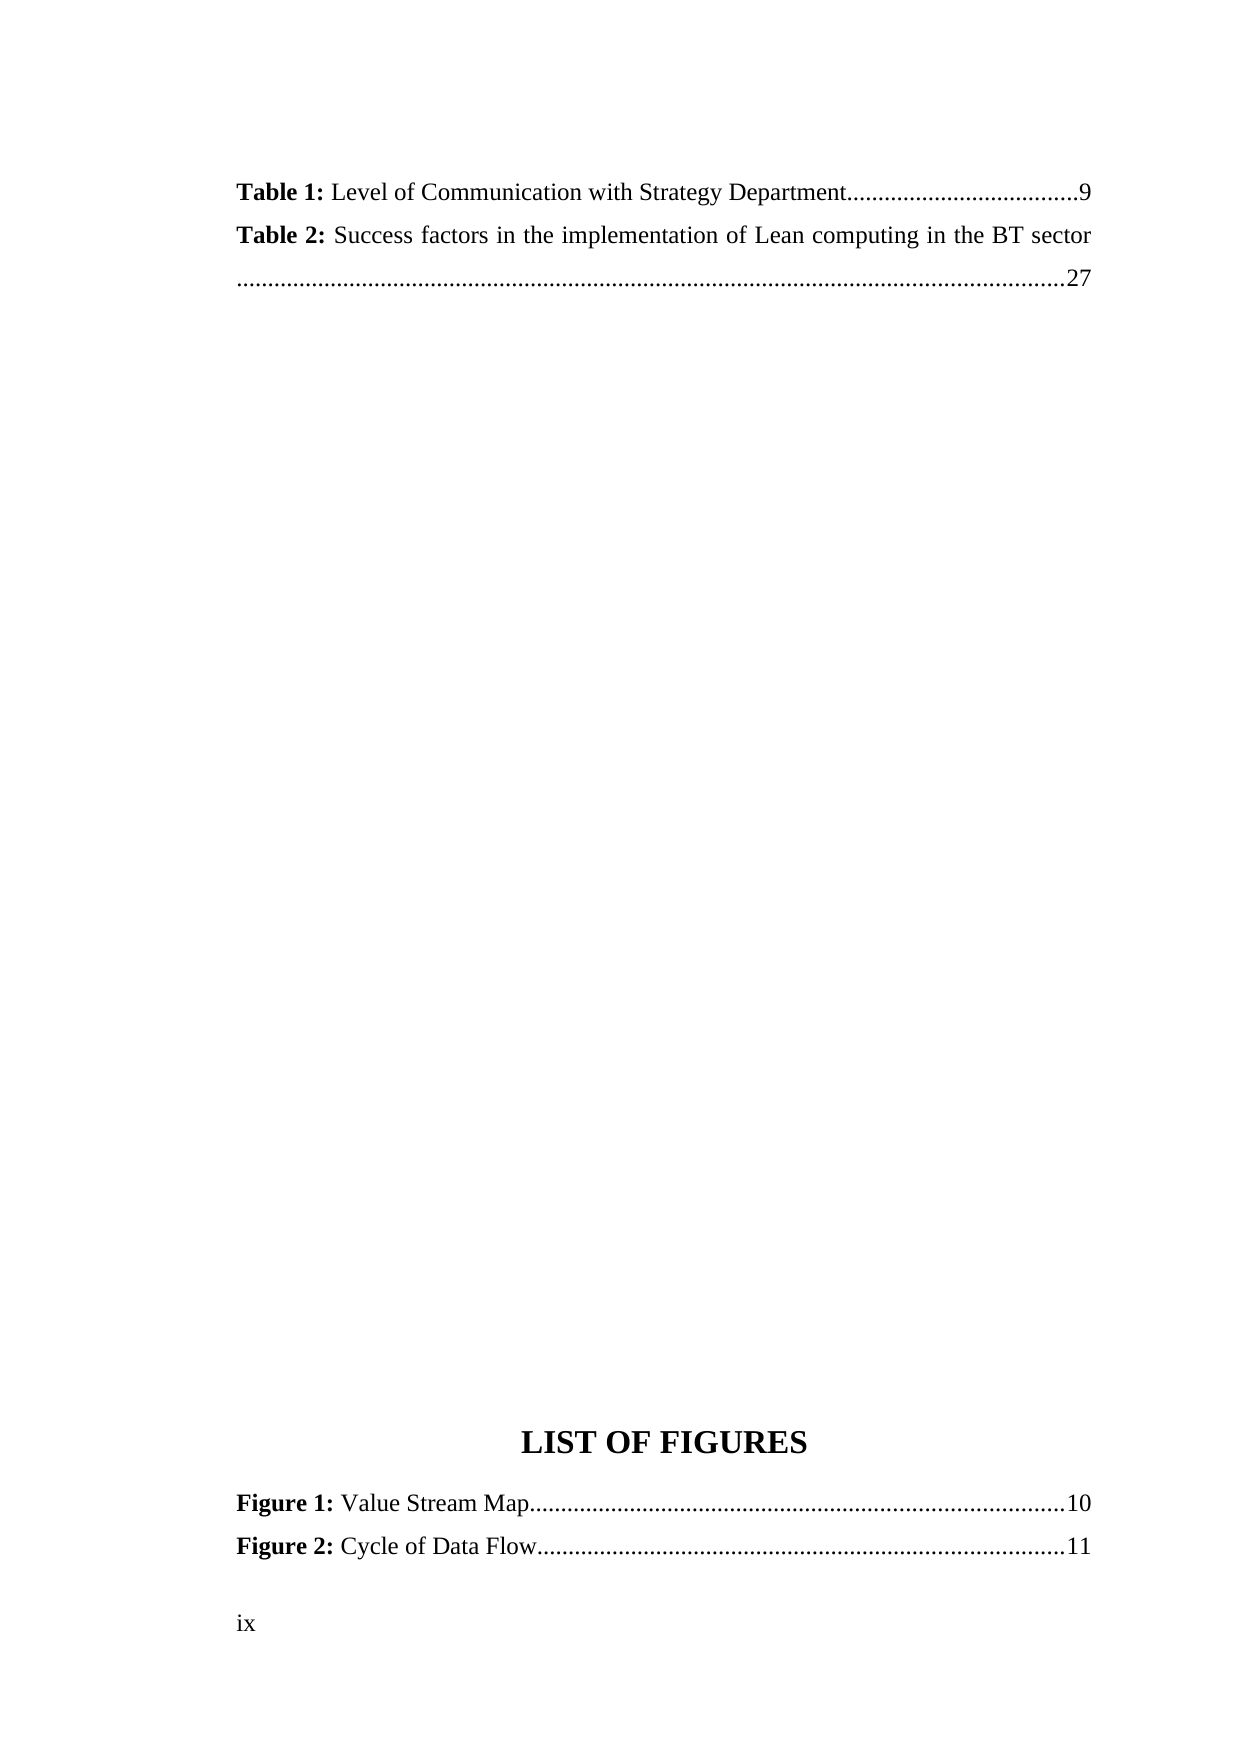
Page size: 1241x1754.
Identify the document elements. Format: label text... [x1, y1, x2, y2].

subtitle LIST OF FIGURES [236, 1422, 1092, 1461]
text Figure 1: Value Stream Map 10 [236, 1488, 1092, 1517]
text Table 2: Success factors in the implementation of Lean computing in the BT sector 27 [236, 220, 1092, 292]
text Figure 2: Cycle of Data Flow 11 [236, 1531, 1092, 1560]
text Table 1: Level of Communication with Strategy Department 9 [236, 177, 1092, 206]
